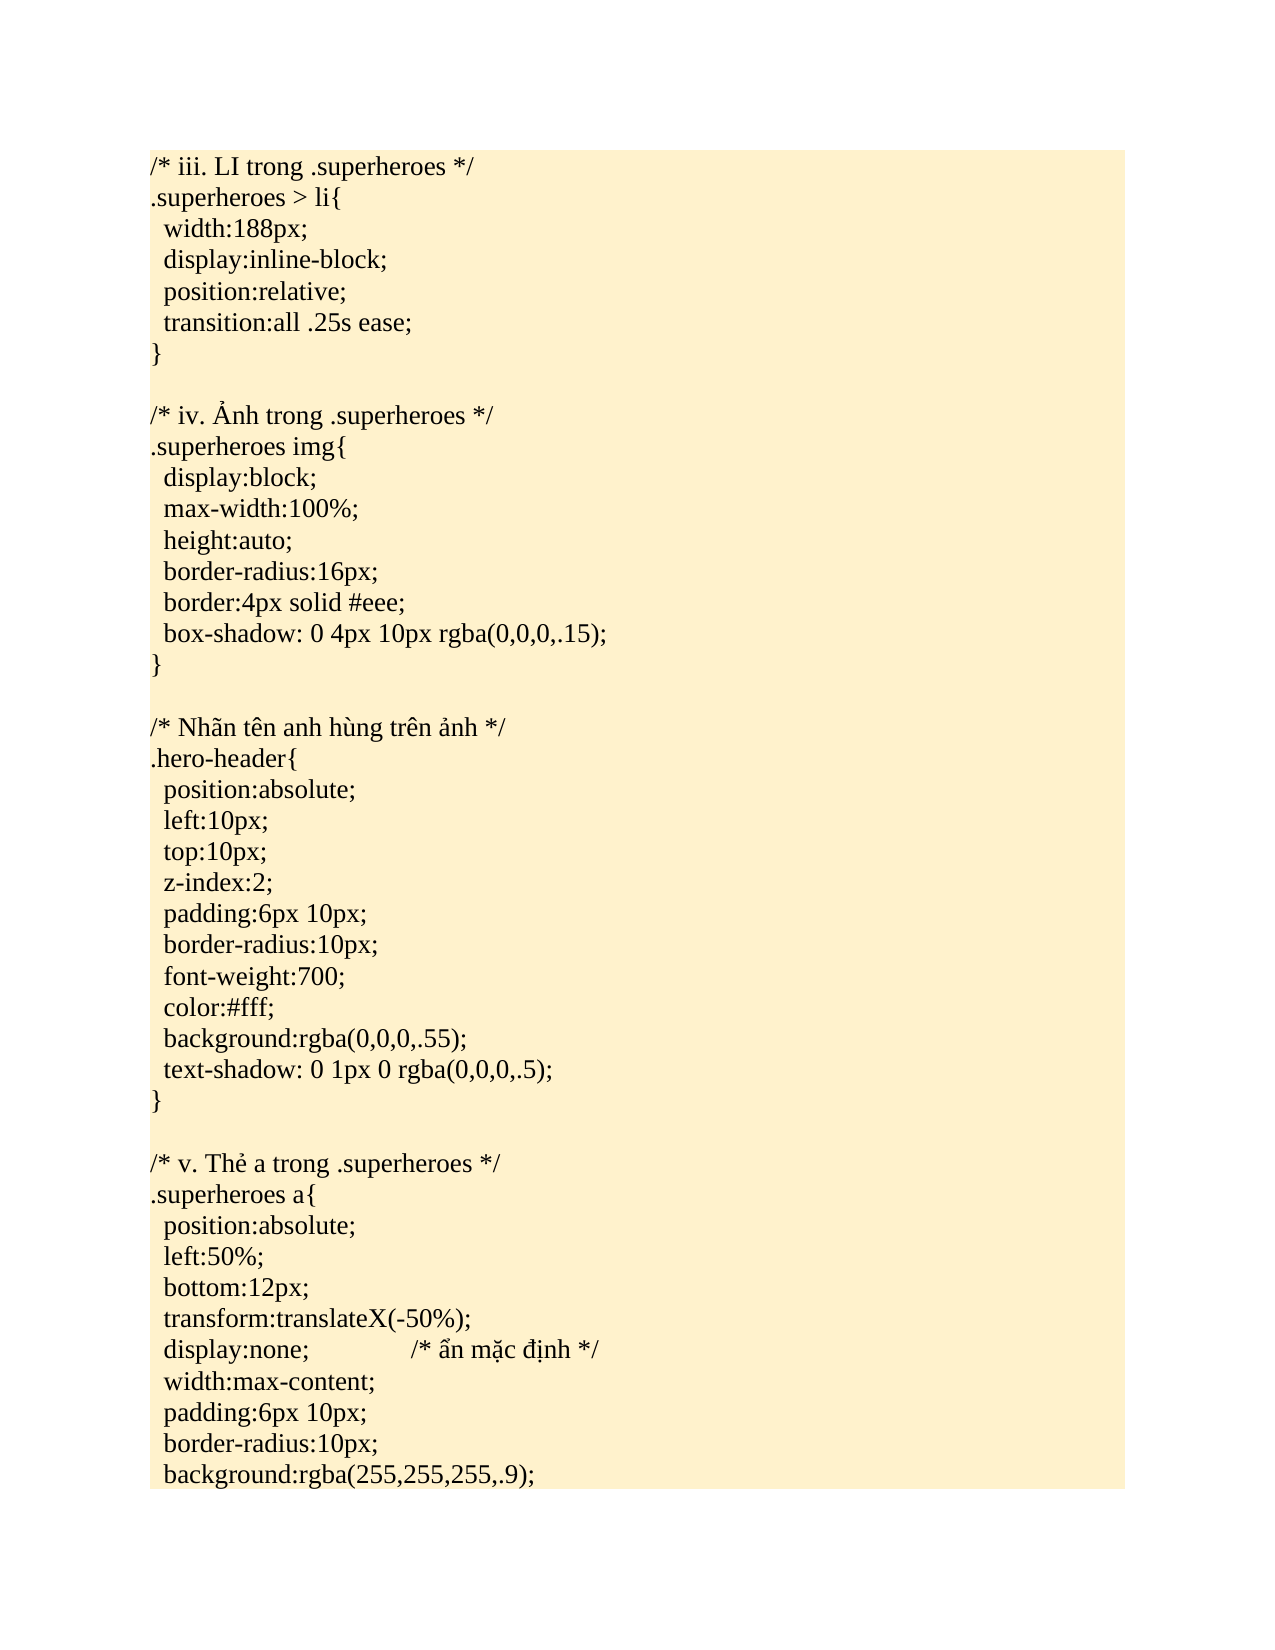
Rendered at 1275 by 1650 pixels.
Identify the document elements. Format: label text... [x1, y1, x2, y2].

text position:absolute; [150, 1209, 1125, 1240]
text max-width:100%; [150, 493, 1125, 524]
text .hero-header{ [150, 742, 1125, 773]
text position:relative; [150, 274, 1125, 306]
text left:50%; [150, 1240, 1125, 1271]
text font-weight:700; [150, 960, 1125, 991]
text width:188px; [150, 212, 1125, 243]
text height:auto; [150, 524, 1125, 555]
text display:none; /* ẩn mặc định */ [150, 1333, 1125, 1365]
text width:max-content; [150, 1365, 1125, 1396]
text border:4px solid #eee; [150, 586, 1125, 617]
text /* Nhãn tên anh hùng trên ảnh */ [150, 711, 1125, 742]
text position:absolute; [150, 773, 1125, 804]
text /* iv. Ảnh trong .superheroes */ [150, 399, 1125, 430]
text } [150, 648, 1125, 679]
text display:block; [150, 461, 1125, 493]
text /* v. Thẻ a trong .superheroes */ [150, 1147, 1125, 1178]
text .superheroes > li{ [150, 181, 1125, 212]
text bottom:12px; [150, 1271, 1125, 1302]
text transition:all .25s ease; [150, 306, 1125, 337]
text .superheroes img{ [150, 430, 1125, 461]
text background:rgba(0,0,0,.55); [150, 1022, 1125, 1053]
text border-radius:10px; [150, 929, 1125, 960]
text } [150, 1084, 1125, 1116]
text border-radius:10px; [150, 1427, 1125, 1458]
text box-shadow: 0 4px 10px rgba(0,0,0,.15); [150, 617, 1125, 648]
text display:inline-block; [150, 243, 1125, 274]
text color:#fff; [150, 991, 1125, 1022]
text .superheroes a{ [150, 1178, 1125, 1209]
text left:10px; [150, 804, 1125, 835]
text text-shadow: 0 1px 0 rgba(0,0,0,.5); [150, 1053, 1125, 1084]
text padding:6px 10px; [150, 1396, 1125, 1427]
text border-radius:16px; [150, 555, 1125, 586]
text /* iii. LI trong .superheroes */ [150, 150, 1125, 181]
text padding:6px 10px; [150, 897, 1125, 929]
text transform:translateX(-50%); [150, 1302, 1125, 1333]
text top:10px; [150, 835, 1125, 866]
text z-index:2; [150, 866, 1125, 897]
text } [150, 337, 1125, 368]
text background:rgba(255,255,255,.9); [150, 1458, 1125, 1489]
